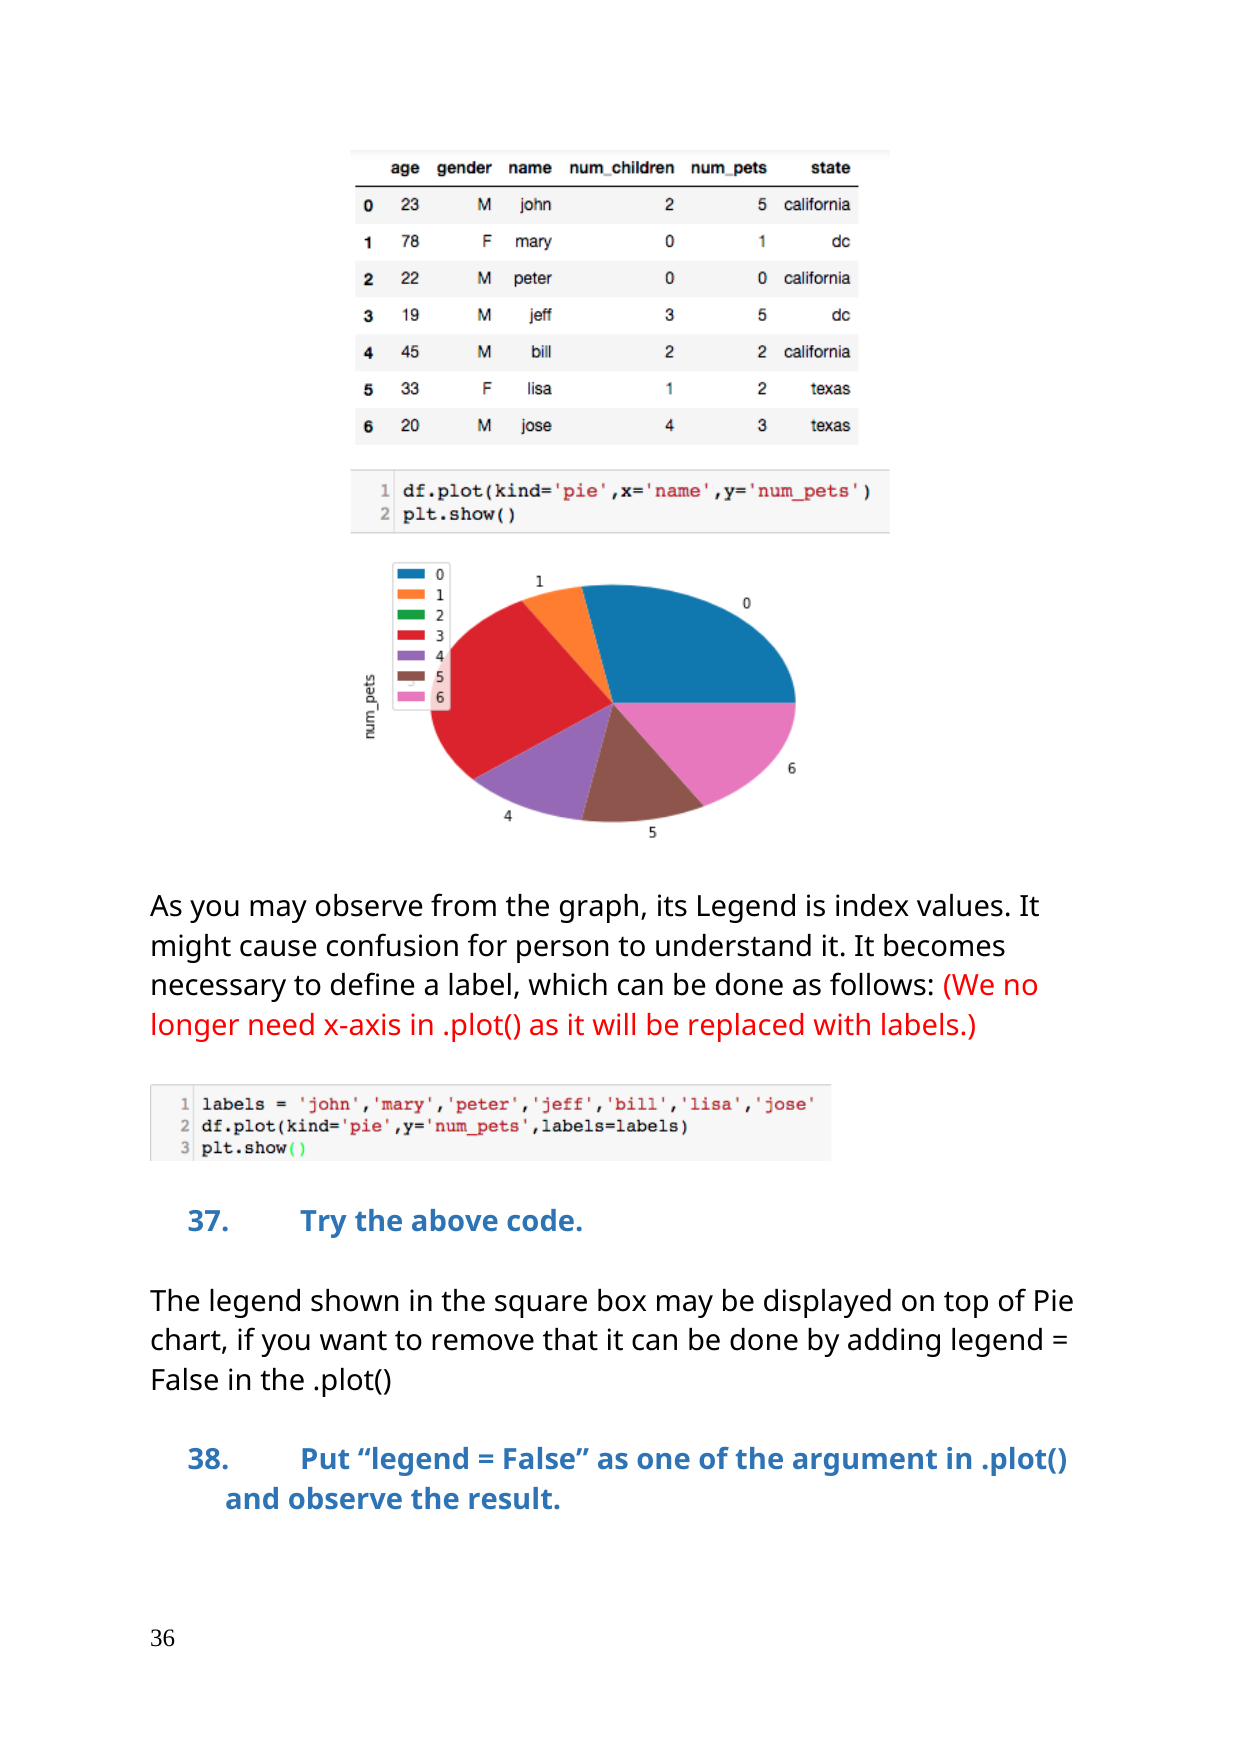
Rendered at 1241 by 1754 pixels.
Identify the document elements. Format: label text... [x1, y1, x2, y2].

list Put “legend = False” as one of the argument in .plot() and observe the result. [187, 1438, 1090, 1518]
text The legend shown in the square box may be displayed on top of Pie chart, if you want to remove that it can be done by adding legend = False in the .plot() [150, 1280, 1090, 1399]
picture [350, 150, 890, 846]
picture [150, 1083, 832, 1161]
list Try the above code. [187, 1200, 1090, 1240]
text As you may observe from the graph, its Legend is index values. It might cause confusion for person to understand it. It becomes necessary to define a label, which can be done as follows: (We no longer need x-axis in .plot() as it will be replaced with labels.) [150, 885, 1090, 1044]
